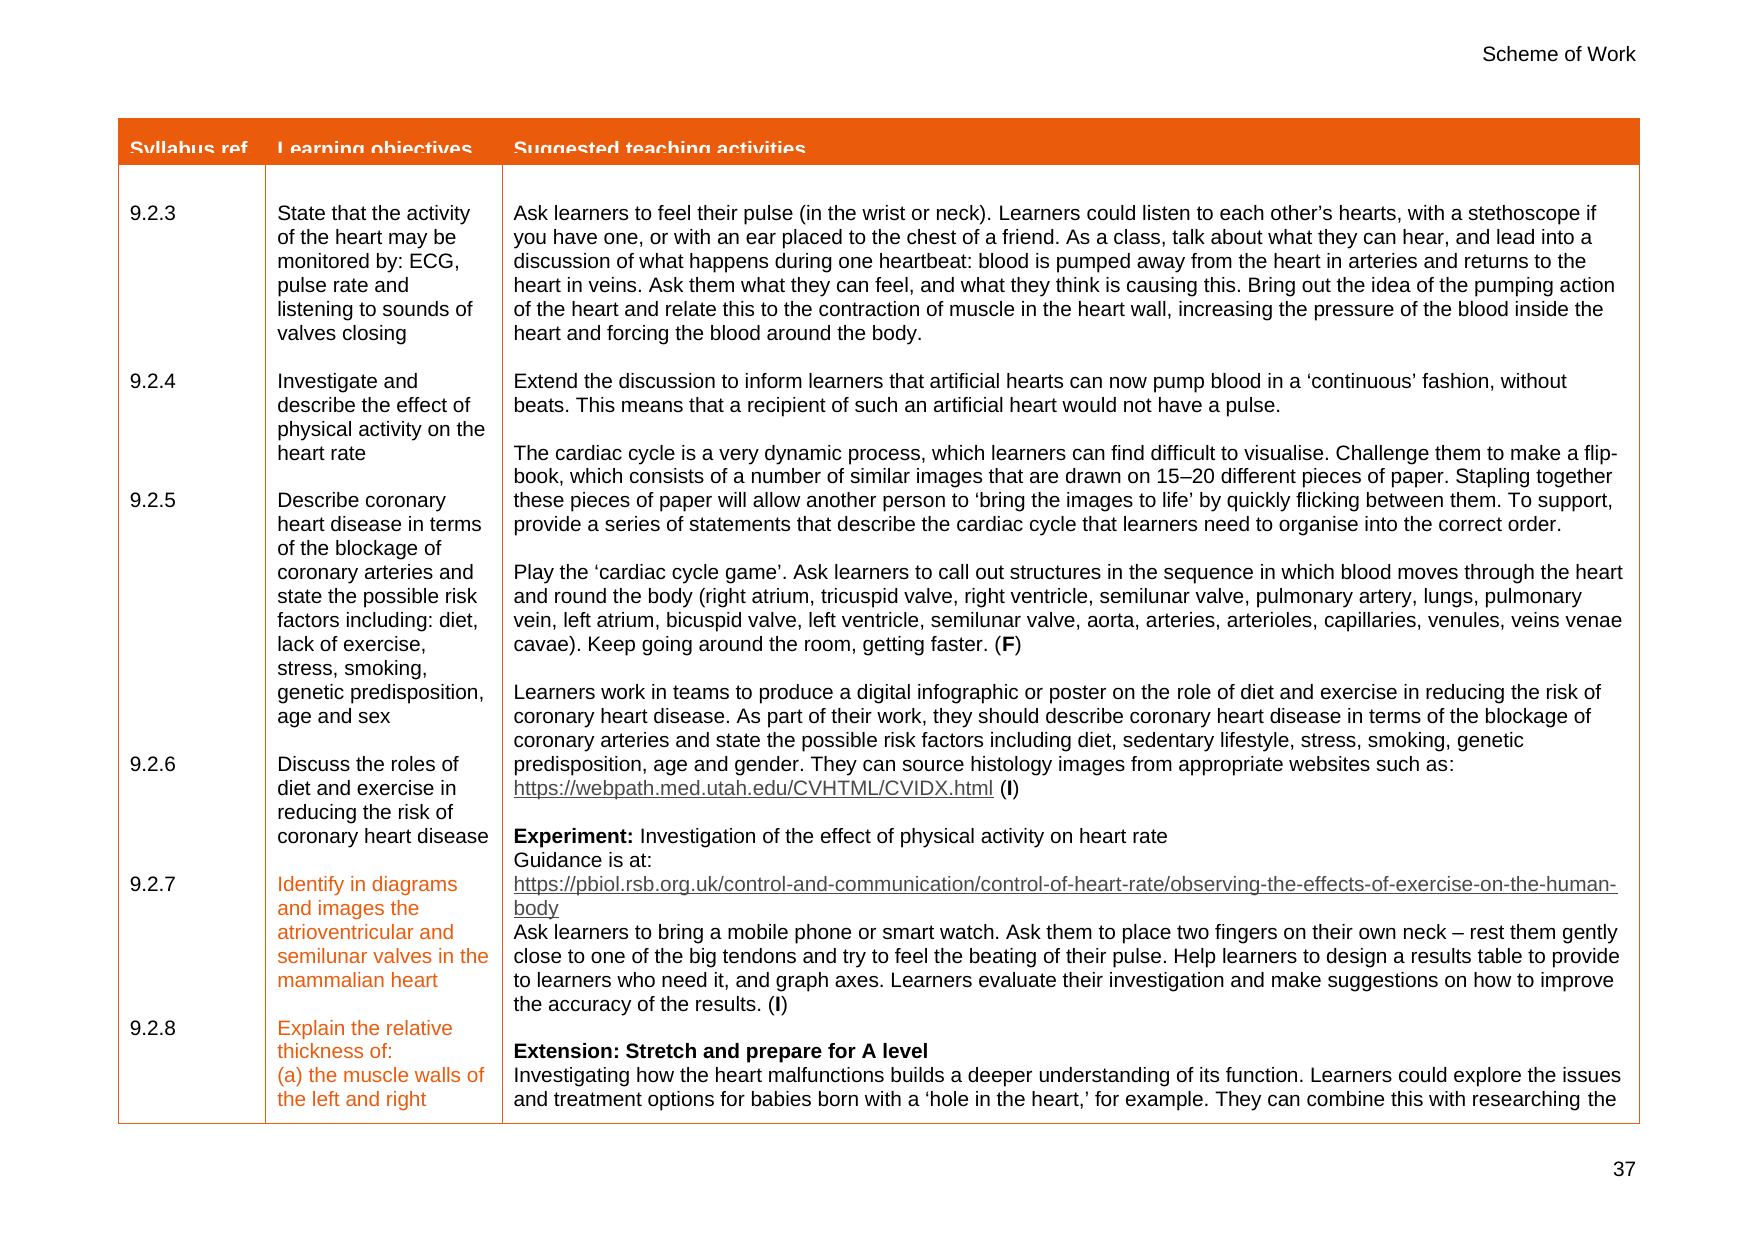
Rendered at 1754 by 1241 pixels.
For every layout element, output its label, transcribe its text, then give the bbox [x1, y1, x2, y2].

table_header Suggested teaching activities [503, 119, 1639, 164]
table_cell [266, 165, 502, 1123]
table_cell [119, 165, 265, 1123]
table_header Syllabus ref. [119, 119, 265, 164]
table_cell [503, 165, 1639, 1123]
table_header Learning objectives [266, 119, 502, 164]
